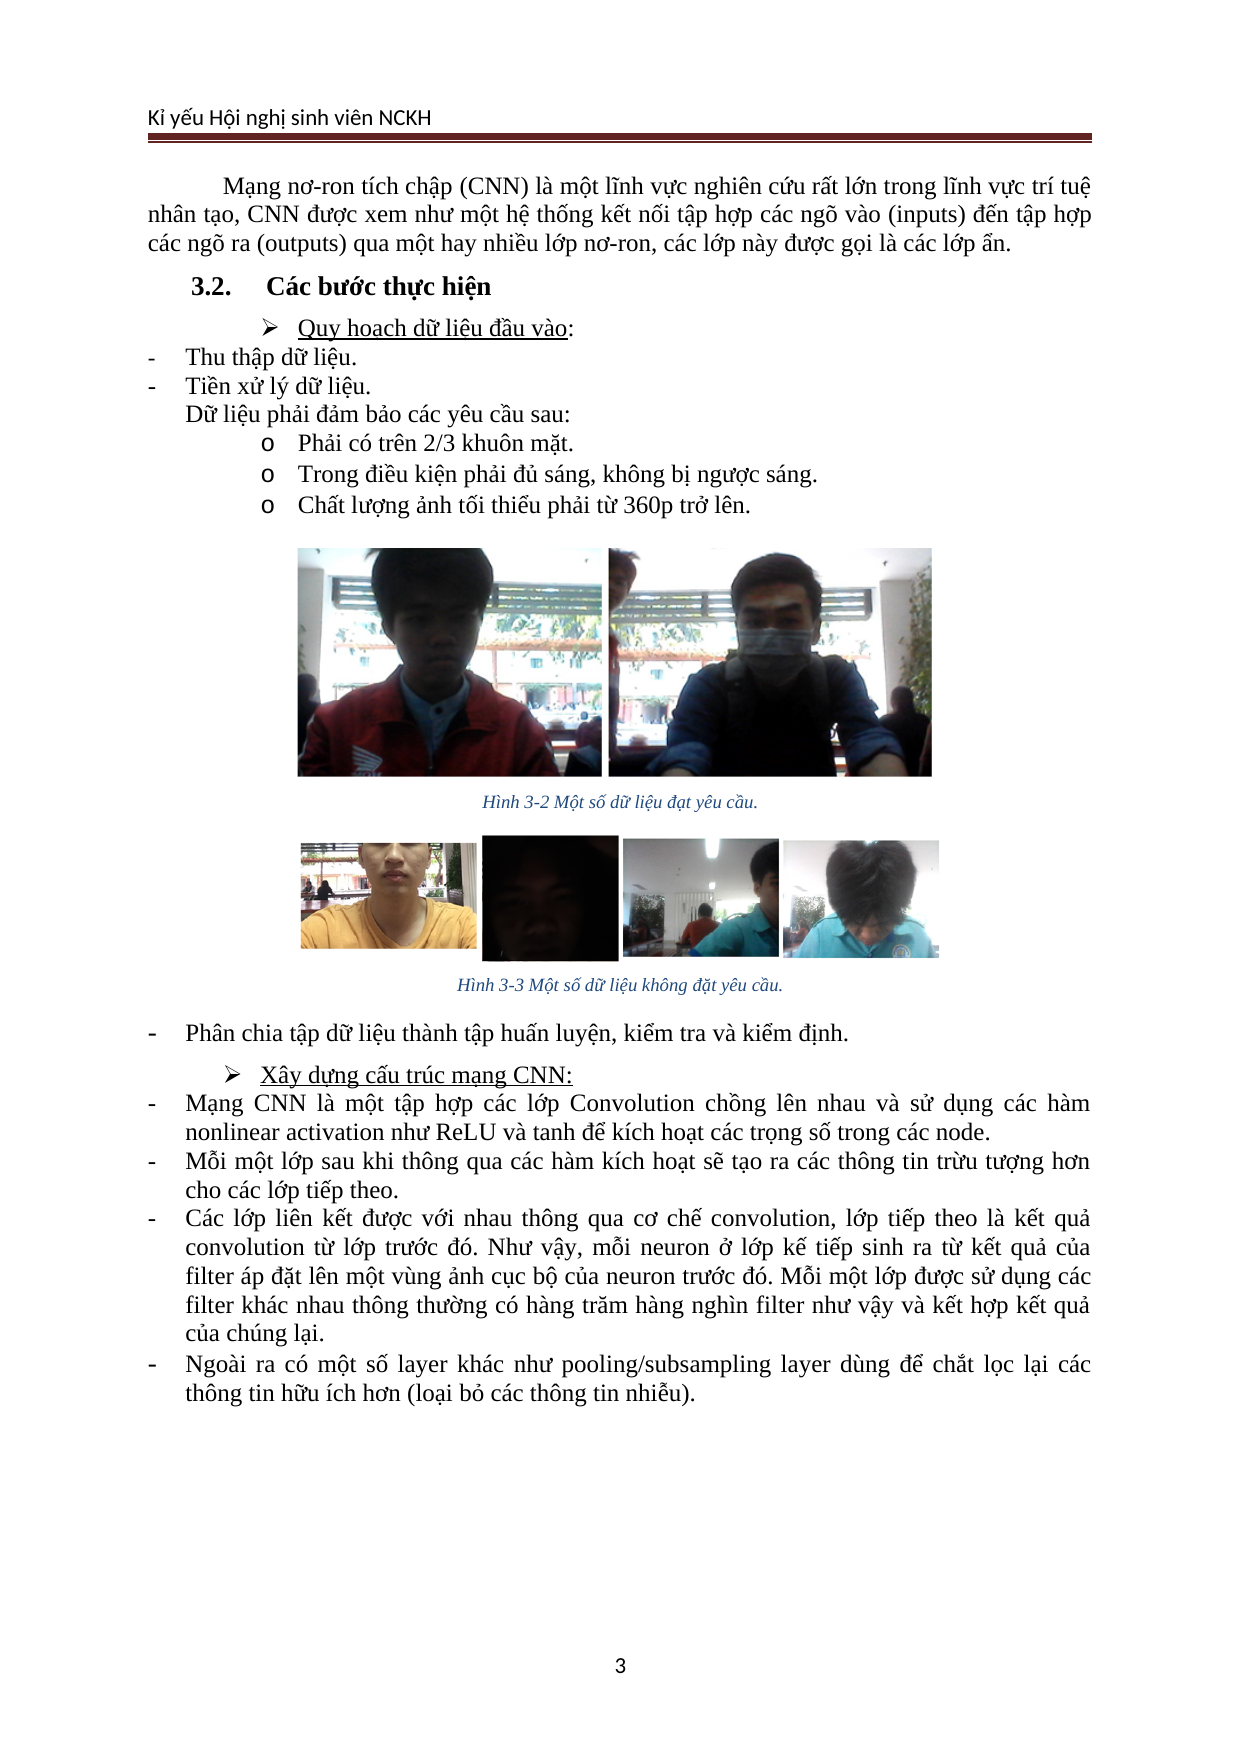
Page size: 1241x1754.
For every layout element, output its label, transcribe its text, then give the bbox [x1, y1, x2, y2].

list Phân chia tập dữ liệu thành tập huấn luyện, kiểm tra và kiểm định. [148, 1016, 1092, 1047]
picture [297, 833, 942, 962]
list Phải có trên 2/3 khuôn mặt. [260, 428, 1092, 459]
list Ngoài ra có một số layer khác như pooling/subsampling layer dùng để chắt lọc lại các thông tin hữu ích hơn (loại bỏ các thông tin nhiễu). [148, 1347, 1092, 1407]
list Chất lượng ảnh tối thiểu phải từ 360p trở lên. [260, 490, 1092, 521]
text Mạng nơ-ron tích chập (CNN) là một lĩnh vực nghiên cứu rất lớn trong lĩnh vực trí tuệ nhân tạo, CNN được xem như một hệ thống kết nối tập hợp các ngõ vào (inputs) đến tập hợp các ngõ ra (outputs) qua một hay nhiều lớp nơ-ron, các lớp này được gọi là các lớp ẩn. [148, 171, 1092, 257]
list Thu thập dữ liệu. [148, 342, 1092, 371]
list Các lớp liên kết được với nhau thông qua cơ chế convolution, lớp tiếp theo là kết quả convolution từ lớp trước đó. Như vậy, mỗi neuron ở lớp kế tiếp sinh ra từ kết quả của filter áp đặt lên một vùng ảnh cục bộ của neuron trước đó. Mỗi một lớp được sử dụng các filter khác nhau thông thường có hàng trăm hàng nghìn filter như vậy và kết hợp kết quả của chúng lại. [148, 1203, 1092, 1347]
list Dữ liệu phải đảm bảo các yêu cầu sau: [148, 399, 1092, 428]
list Trong điều kiện phải đủ sáng, không bị ngược sáng. [260, 459, 1092, 490]
picture [297, 548, 933, 779]
list Mạng CNN là một tập hợp các lớp Convolution chồng lên nhau và sử dụng các hàm nonlinear activation như ReLU và tanh để kích hoạt các trọng số trong các node. [148, 1088, 1092, 1146]
list Quy hoạch dữ liệu đầu vào: [260, 313, 1092, 342]
list Mỗi một lớp sau khi thông qua các hàm kích hoạt sẽ tạo ra các thông tin trừu tượng hơn cho các lớp tiếp theo. [148, 1146, 1092, 1203]
list Tiền xử lý dữ liệu. [148, 371, 1092, 399]
list Các bước thực hiện [191, 269, 1092, 301]
list Xây dựng cấu trúc mạng CNN: [223, 1060, 1092, 1088]
